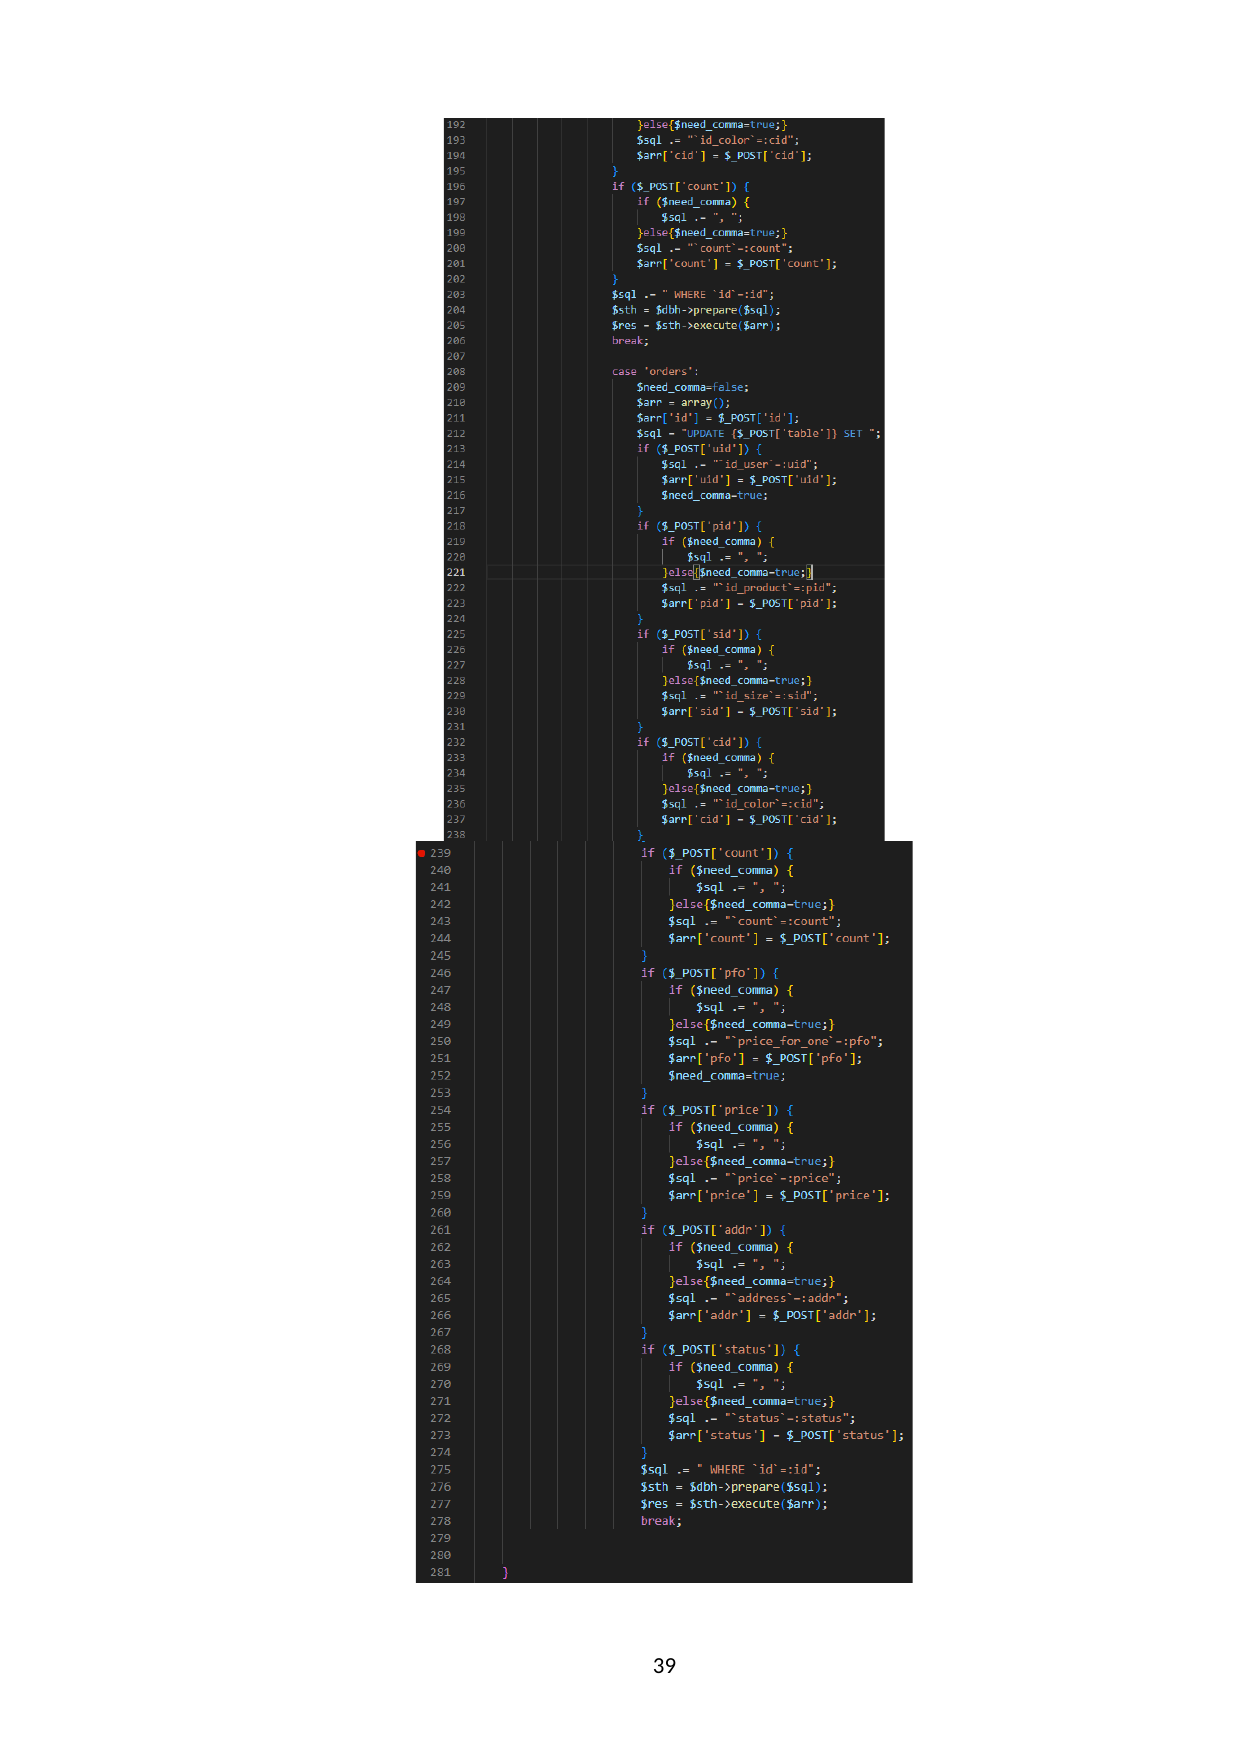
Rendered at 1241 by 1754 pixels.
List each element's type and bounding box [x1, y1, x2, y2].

picture [415, 118, 913, 1583]
